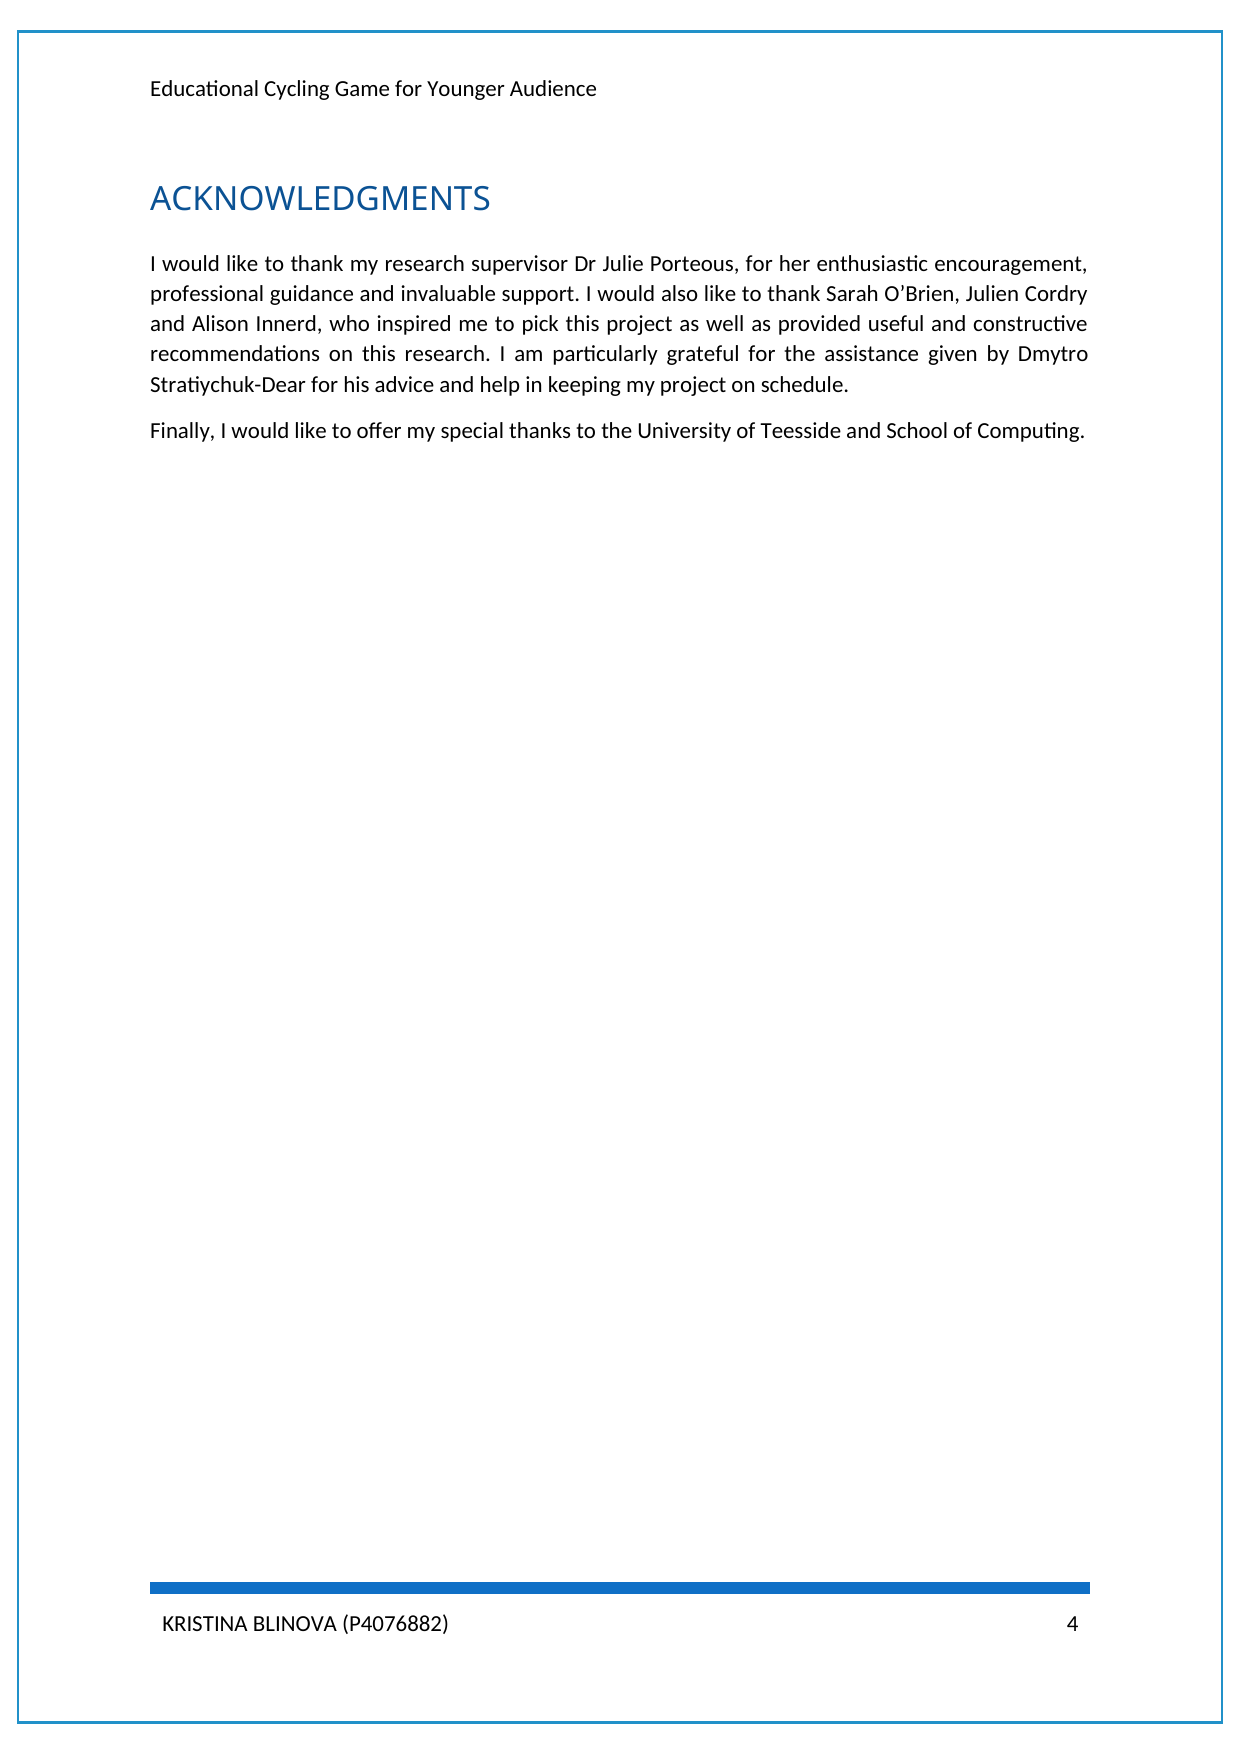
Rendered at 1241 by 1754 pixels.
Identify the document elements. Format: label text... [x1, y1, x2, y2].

text Finally, I would like to offer my special thanks to the University of Teesside and School of Computing. [150, 417, 1090, 445]
text I would like to thank my research supervisor Dr Julie Porteous, for her enthusiastic encouragement, professional guidance and invaluable support. I would also like to thank Sarah O’Brien, Julien Cordry and Alison Innerd, who inspired me to pick this project as well as provided useful and constructive recommendations on this research. I am particularly grateful for the assistance given by Dmytro Stratiychuk-Dear for his advice and help in keeping my project on schedule. [150, 249, 1090, 398]
subtitle ACKNOWLEDGMENTS [150, 175, 1090, 220]
